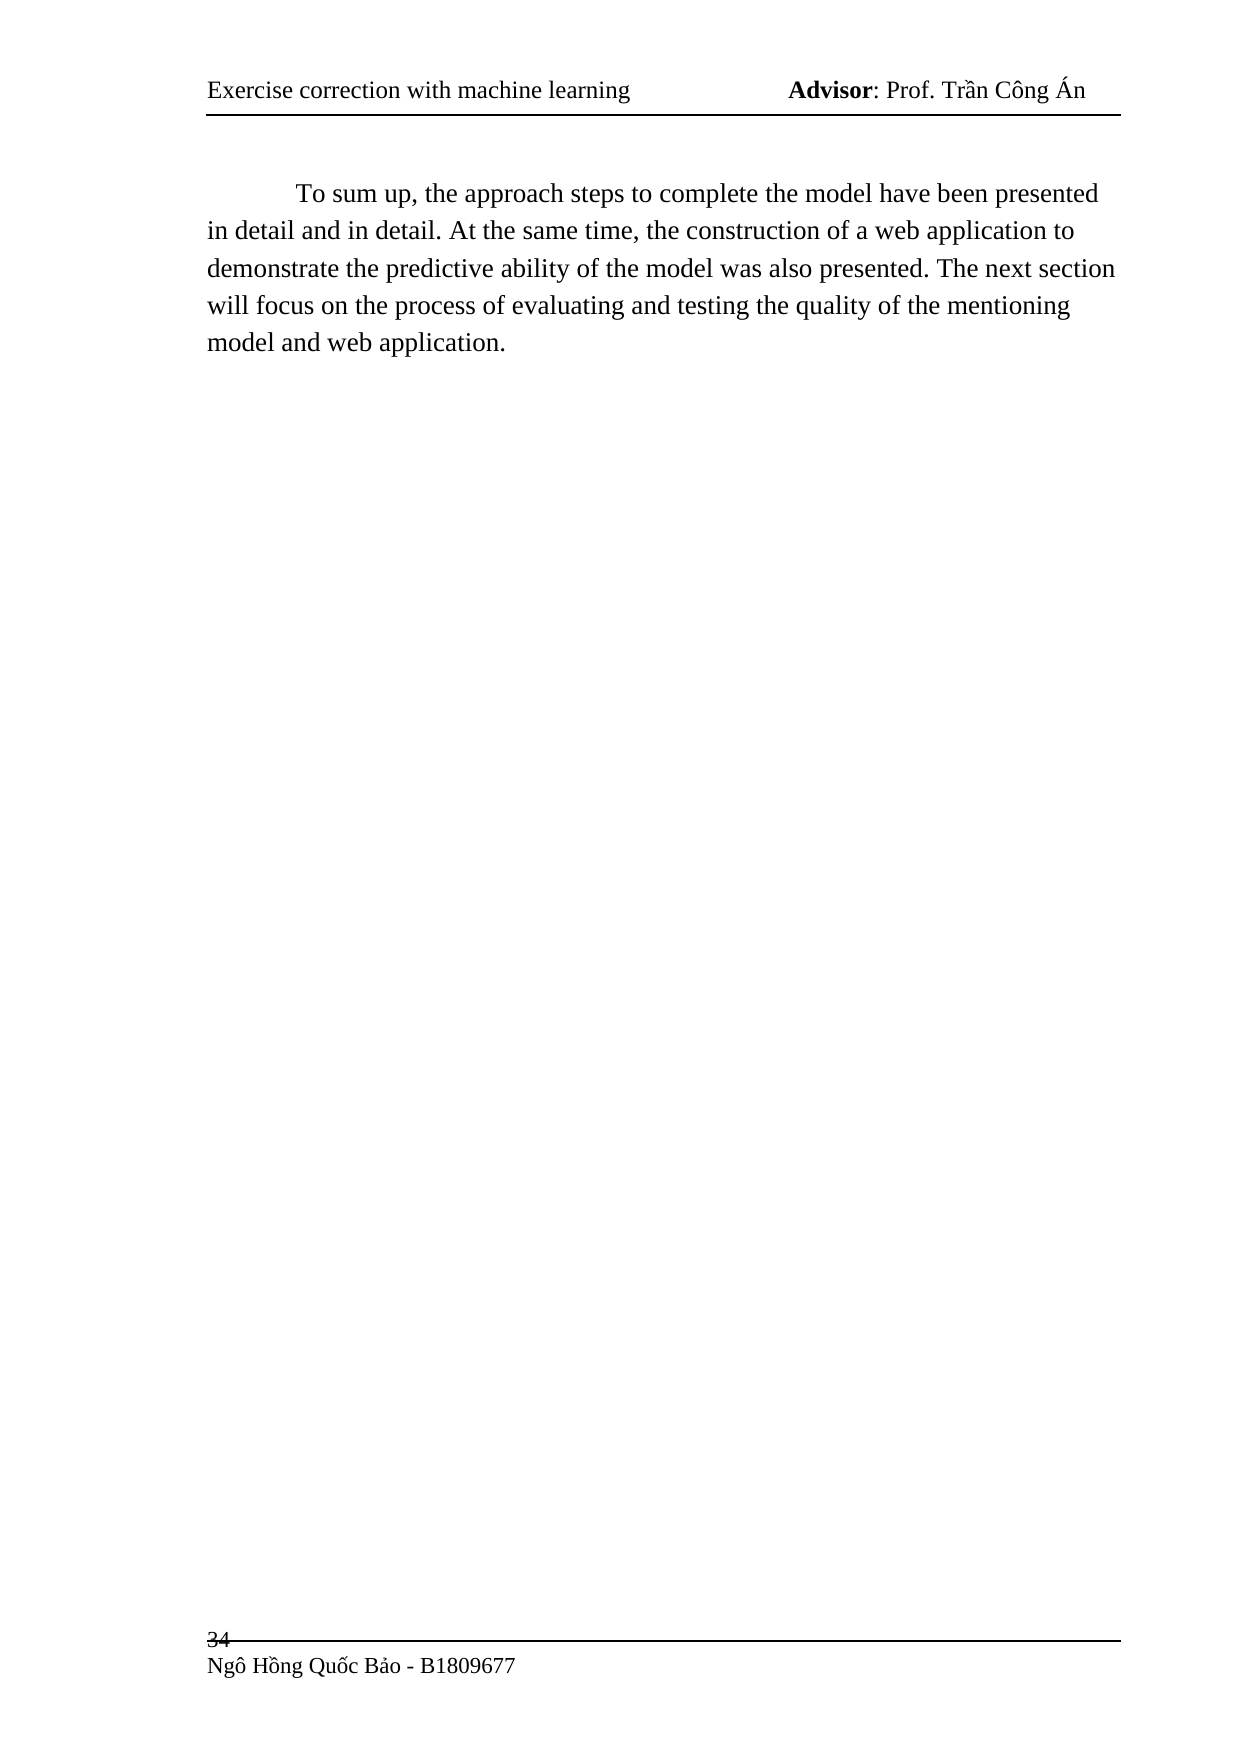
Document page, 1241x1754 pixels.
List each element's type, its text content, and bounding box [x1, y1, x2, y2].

text To sum up, the approach steps to complete the model have been presented in detail and in detail. At the same time, the construction of a web application to demonstrate the predictive ability of the model was also presented. The next section will focus on the process of evaluating and testing the quality of the mentioning model and web application. [207, 177, 1122, 357]
